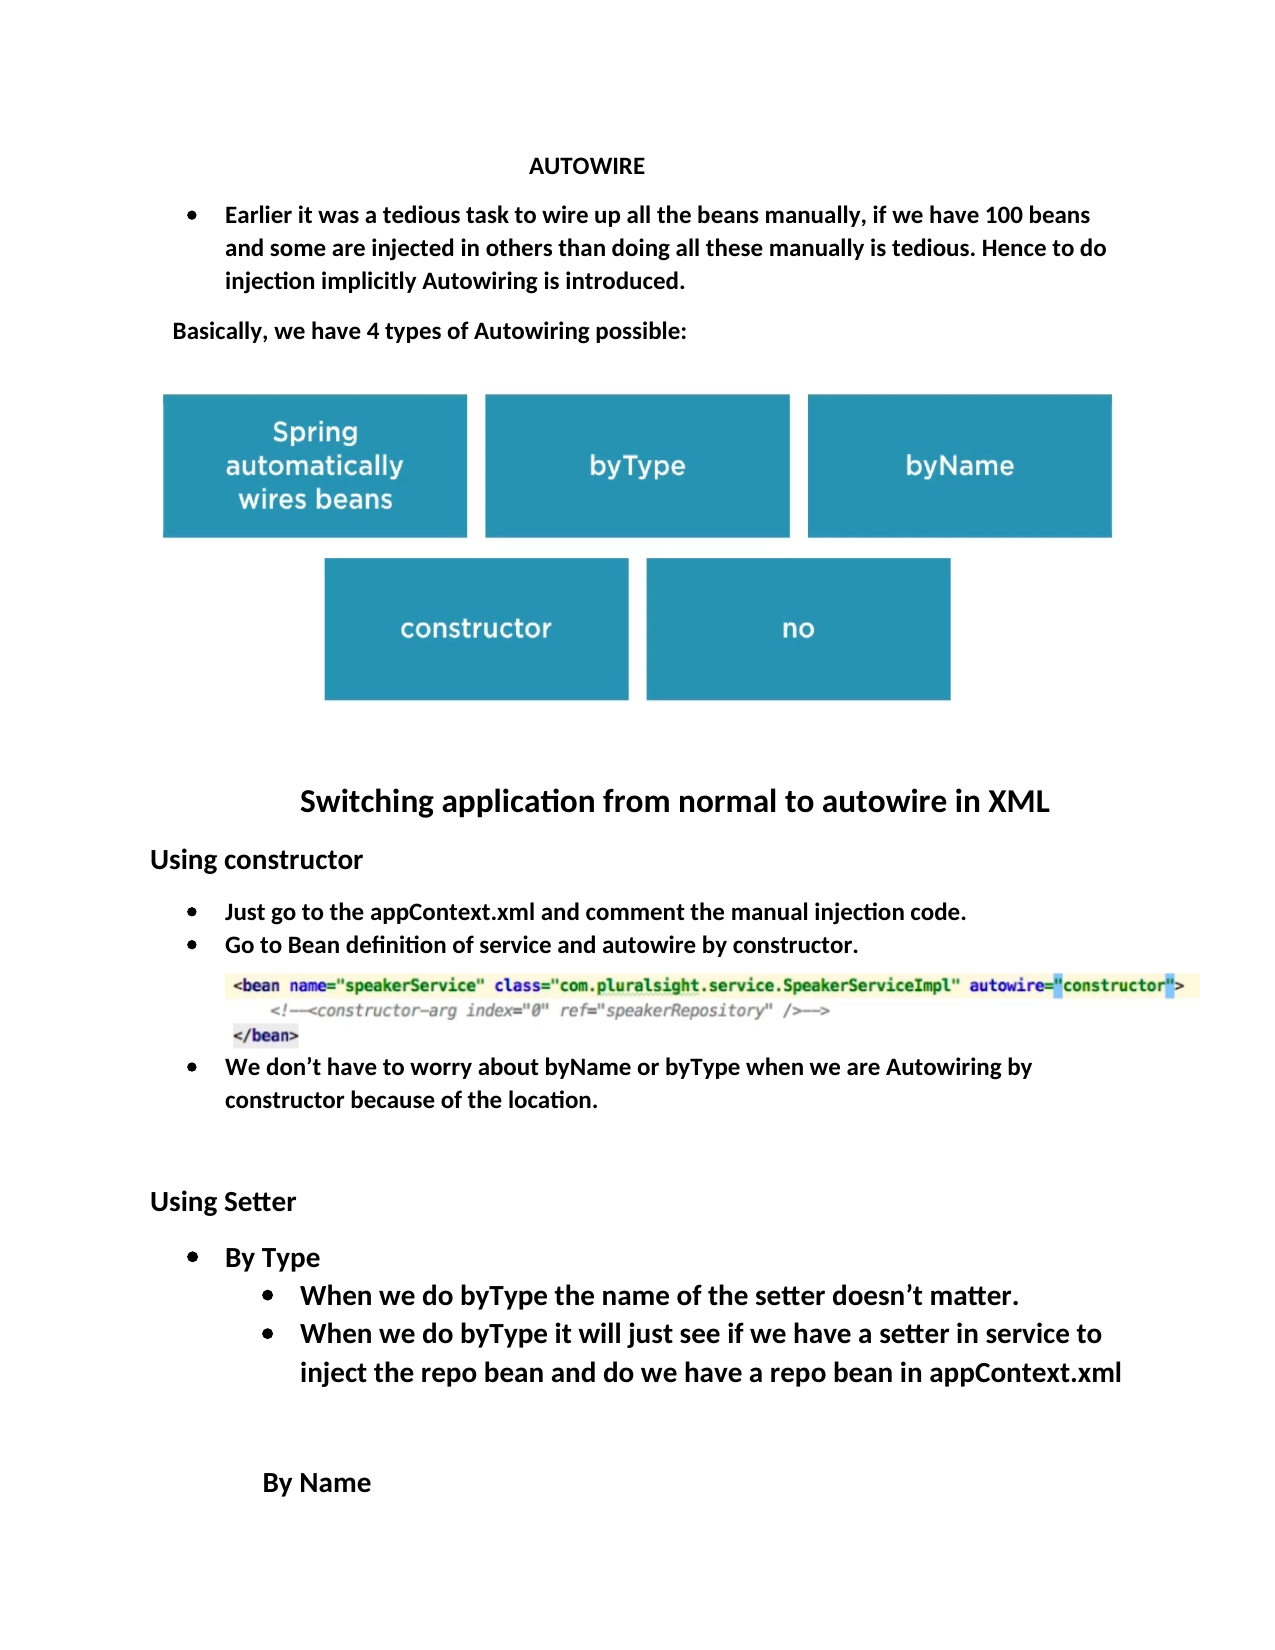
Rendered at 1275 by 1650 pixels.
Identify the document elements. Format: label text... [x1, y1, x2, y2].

picture [150, 364, 1125, 712]
text Using constructor [150, 841, 1125, 877]
text Basically, we have 4 types of Autowiring possible: [150, 315, 1125, 346]
list Earlier it was a tedious task to wire up all the beans manually, if we have 100 beans and some are injected in others than doing all these manually is tedious. Hence to do injection implicitly Autowiring is introduced. [187, 199, 1125, 296]
text AUTOWIRE [150, 150, 1125, 181]
list Go to Bean definition of service and autowire by constructor. [187, 929, 1125, 960]
text Switching application from normal to autowire in XML [225, 781, 1125, 821]
list When we do byType it will just see if we have a setter in service to inject the repo bean and do we have a repo bean in appContext.xml [262, 1316, 1125, 1389]
list By Type [187, 1239, 1125, 1274]
picture [225, 962, 1200, 1050]
list When we do byType the name of the setter doesn’t matter. [262, 1277, 1125, 1313]
text Using Setter [150, 1183, 1125, 1219]
list Just go to the appContext.xml and comment the manual injection code. [187, 896, 1125, 927]
text By Name [262, 1464, 1125, 1500]
list We don’t have to worry about byName or byType when we are Autowiring by constructor because of the location. [187, 1051, 1125, 1115]
